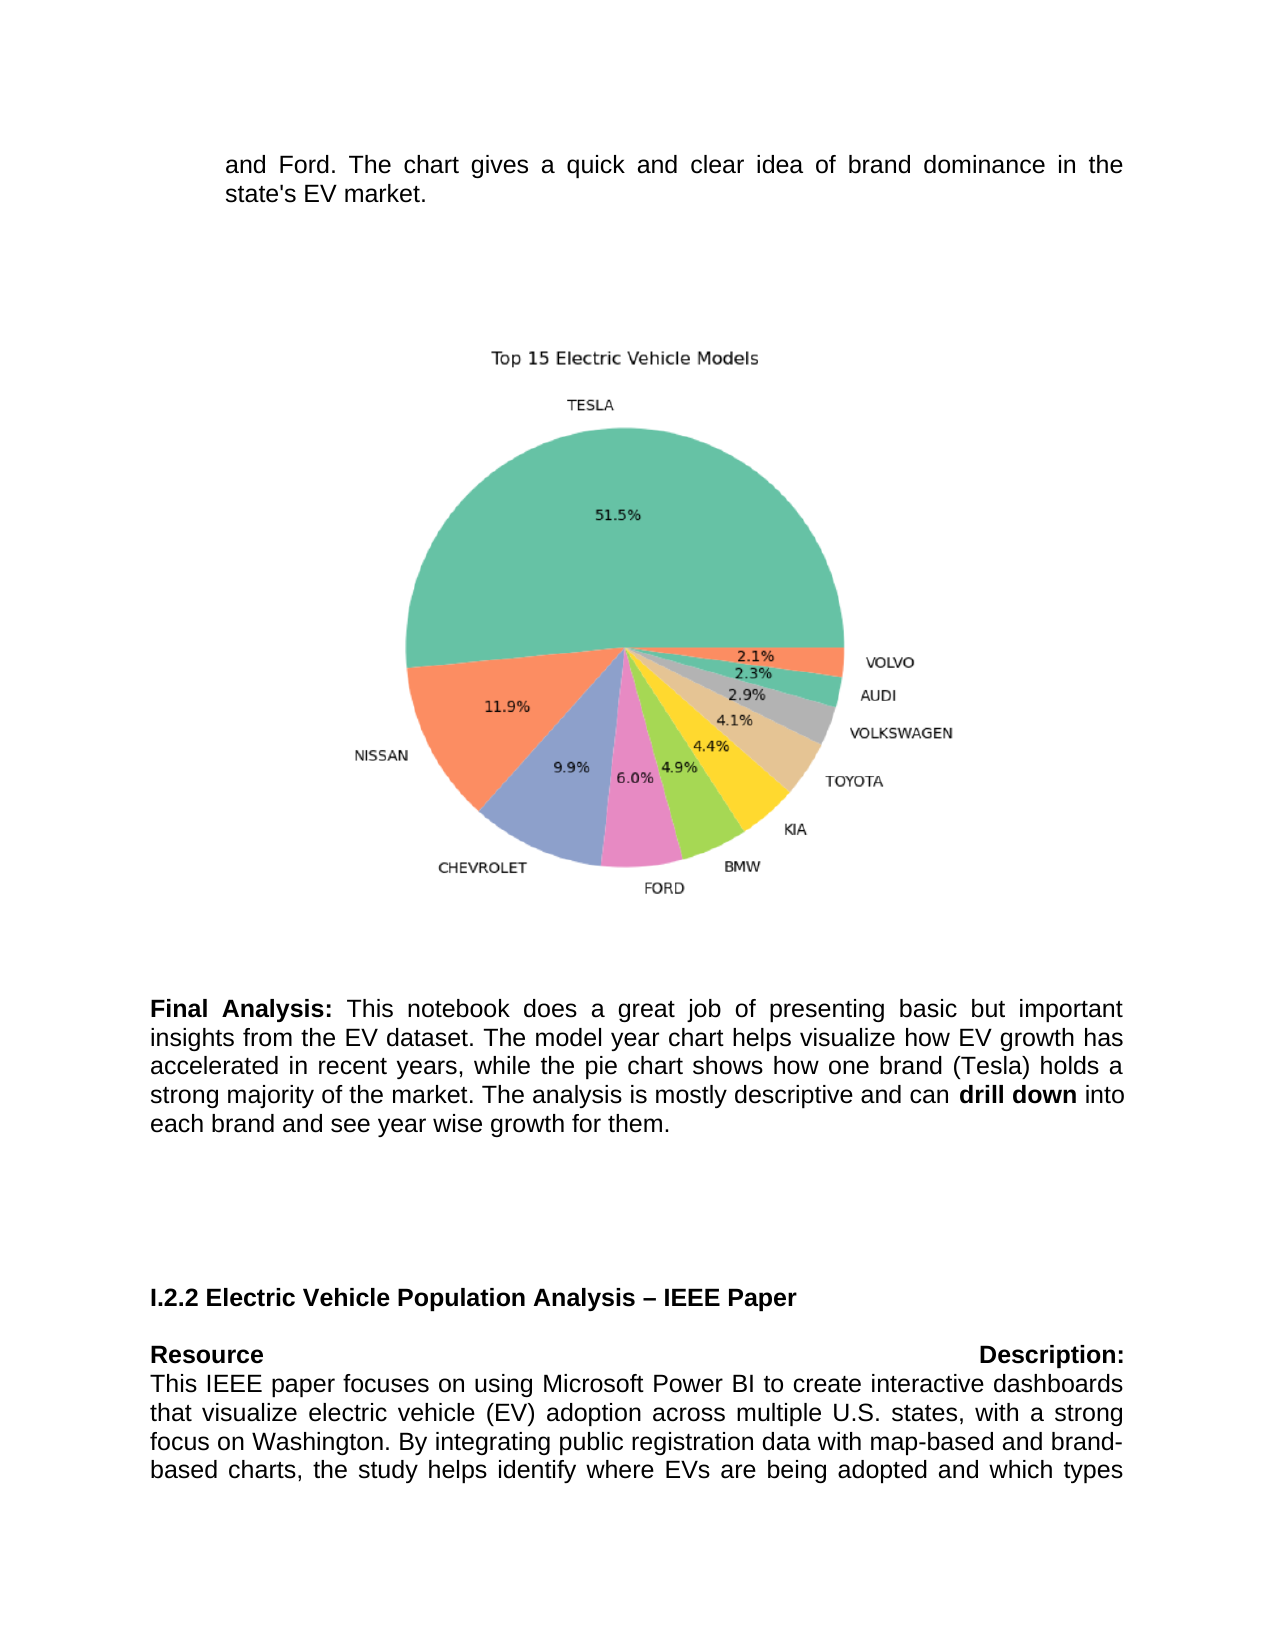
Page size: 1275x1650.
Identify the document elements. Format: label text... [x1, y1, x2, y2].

picture [246, 325, 966, 899]
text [225, 150, 1125, 207]
text Final Analysis: This notebook does a great job of presenting basic but important insights from the EV dataset. The model year chart helps visualize how EV growth has accelerated in recent years, while the pie chart shows how one brand (Tesla) holds a strong majority of the market. The analysis is mostly descriptive and can drill down into each brand and see year wise growth for them. [150, 994, 1125, 1138]
text I.2.2 Electric Vehicle Population Analysis – IEEE Paper [150, 1283, 1125, 1311]
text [150, 1341, 1125, 1484]
